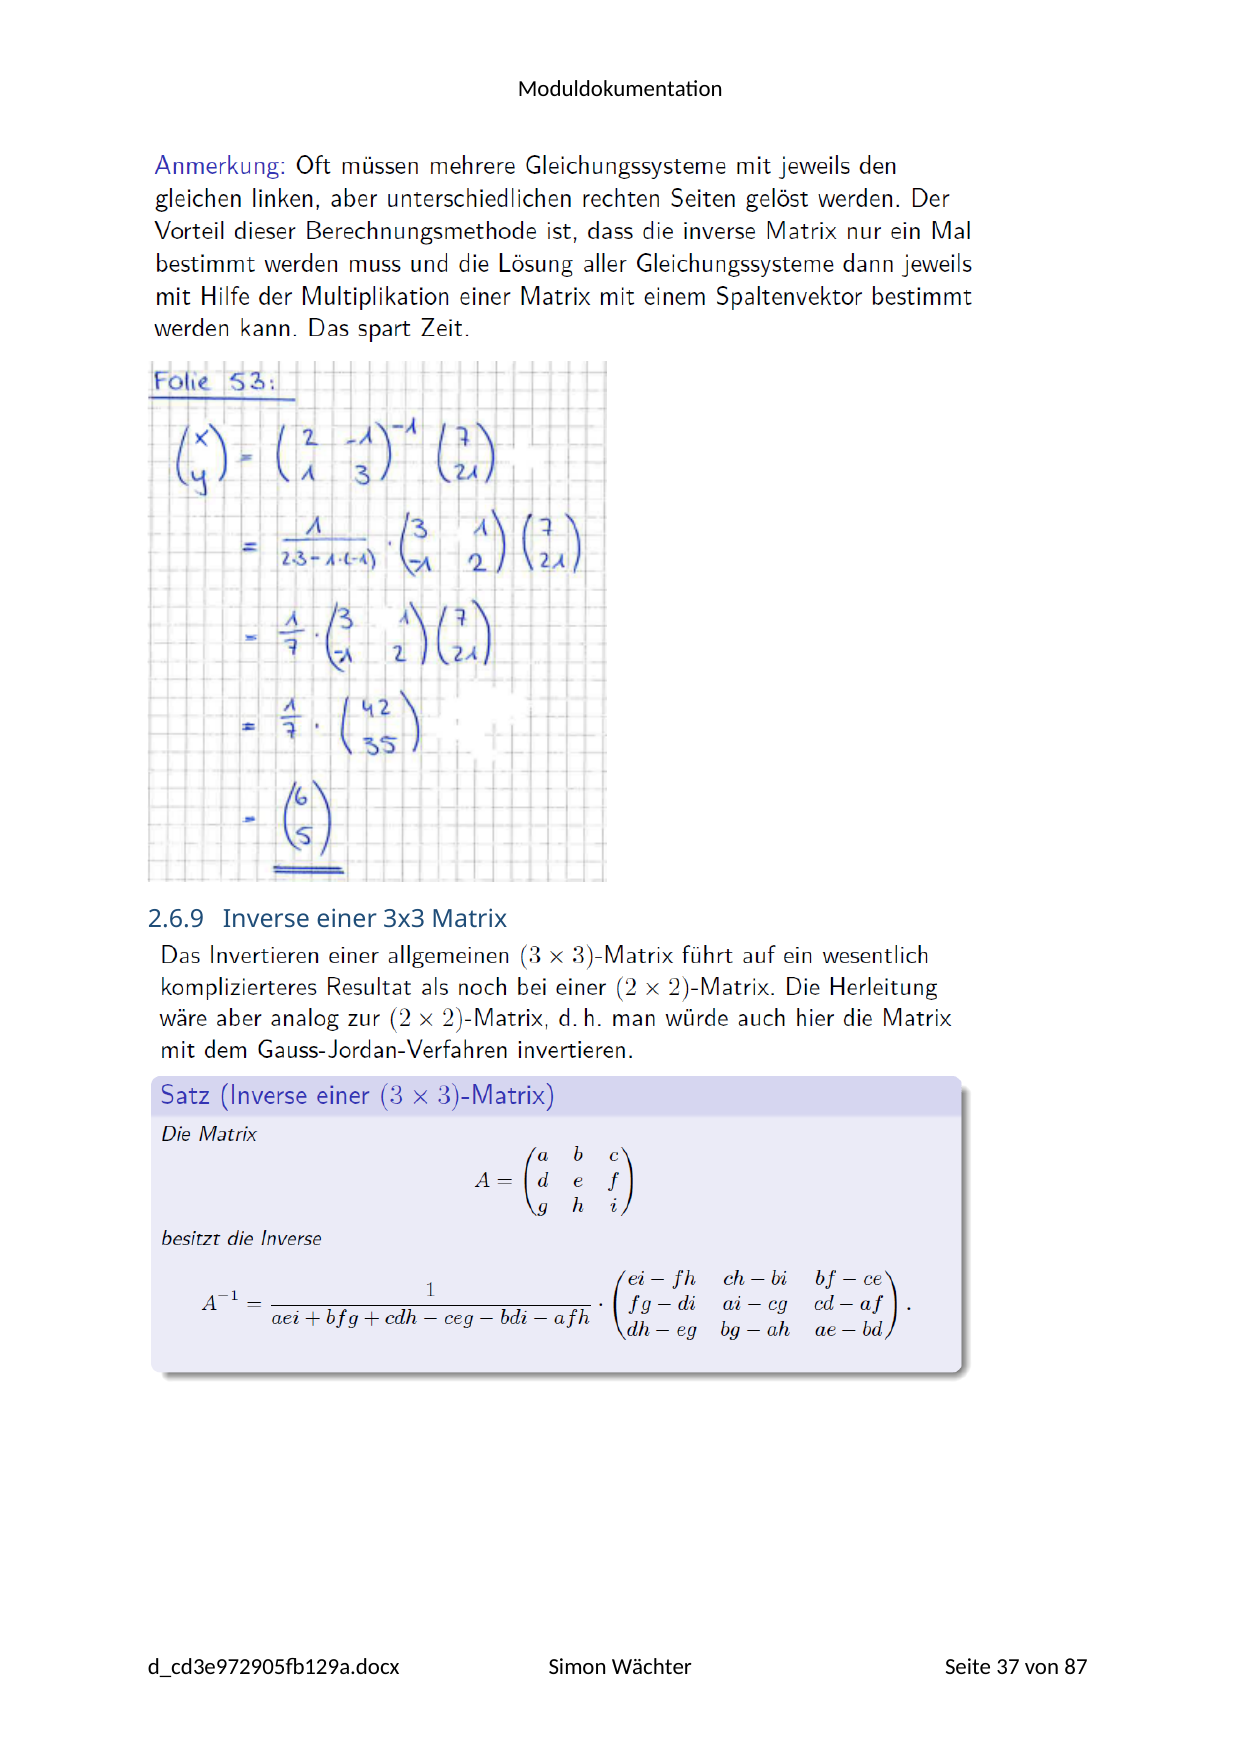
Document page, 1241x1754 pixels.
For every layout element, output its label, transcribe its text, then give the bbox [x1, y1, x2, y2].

picture [147, 147, 988, 343]
picture [147, 361, 607, 882]
subtitle Inverse einer 3x3 Matrix [148, 901, 1093, 935]
picture [147, 937, 972, 1383]
